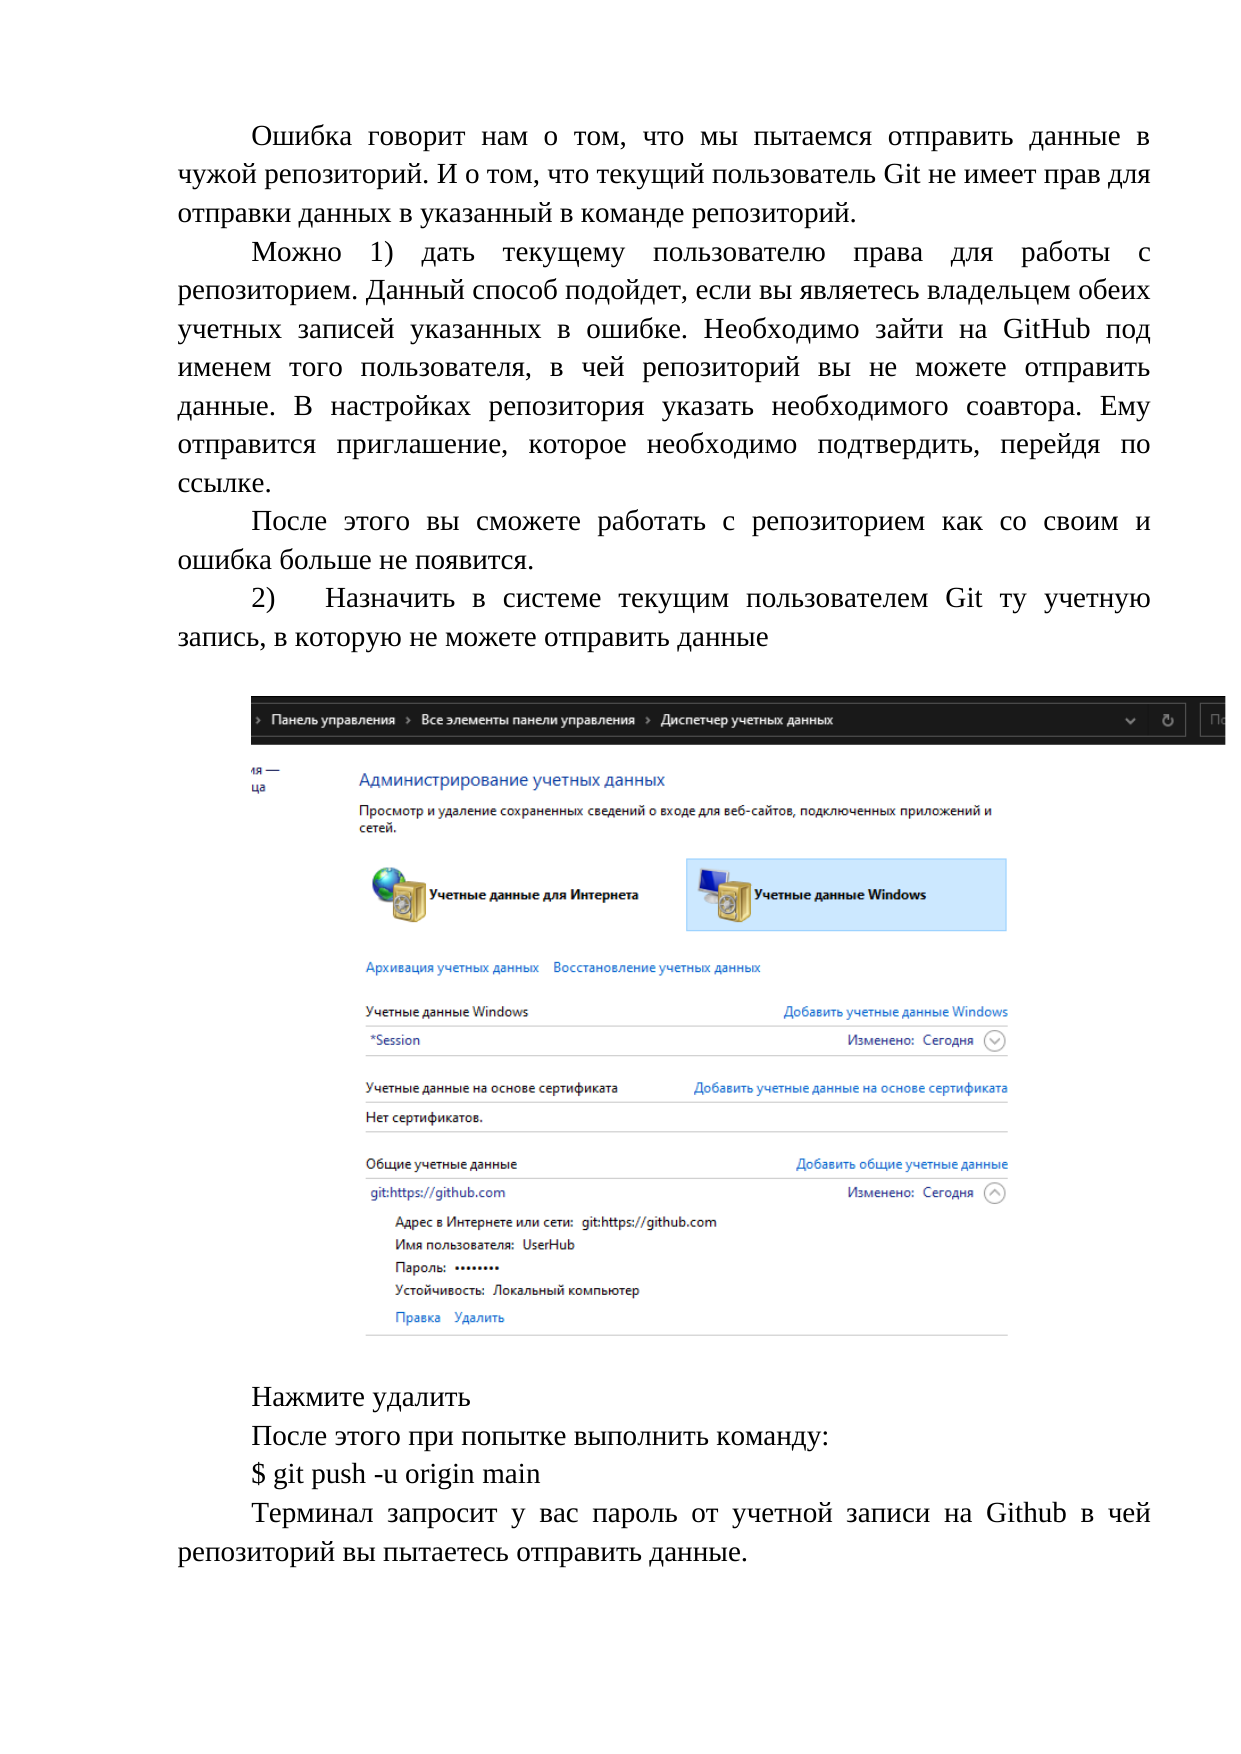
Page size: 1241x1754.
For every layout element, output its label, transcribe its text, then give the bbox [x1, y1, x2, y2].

text 2) Назначить в системе текущим пользователем Git ту учетную запись, в которую не можете отправить данные [177, 581, 1152, 653]
text $ git push -u origin main [177, 1457, 1152, 1490]
text Можно 1) дать текущему пользователю права для работы с репозиторием. Данный способ подойдет, если вы являетесь владельцем обеих учетных записей указанных в ошибке. Необходимо зайти на GitHub под именем того пользователя, в чей репозиторий вы не можете отправить данные. В настройках репозитория указать необходимого соавтора. Ему отправится приглашение, которое необходимо подтвердить, перейдя по ссылке. [177, 234, 1152, 498]
text После этого при попытке выполнить команду: [177, 1418, 1152, 1452]
text Нажмите удалить [177, 1379, 1152, 1413]
text После этого вы сможете работать с репозиторием как со своим и ошибка больше не появится. [177, 503, 1152, 576]
text Терминал запросит у вас пароль от учетной записи на Github в чей репозиторий вы пытаетесь отправить данные. [177, 1495, 1152, 1567]
picture [251, 696, 1226, 1337]
text Ошибка говорит нам о том, что мы пытаемся отправить данные в чужой репозиторий. И о том, что текущий пользователь Git не имеет прав для отправки данных в указанный в команде репозиторий. [177, 118, 1152, 229]
